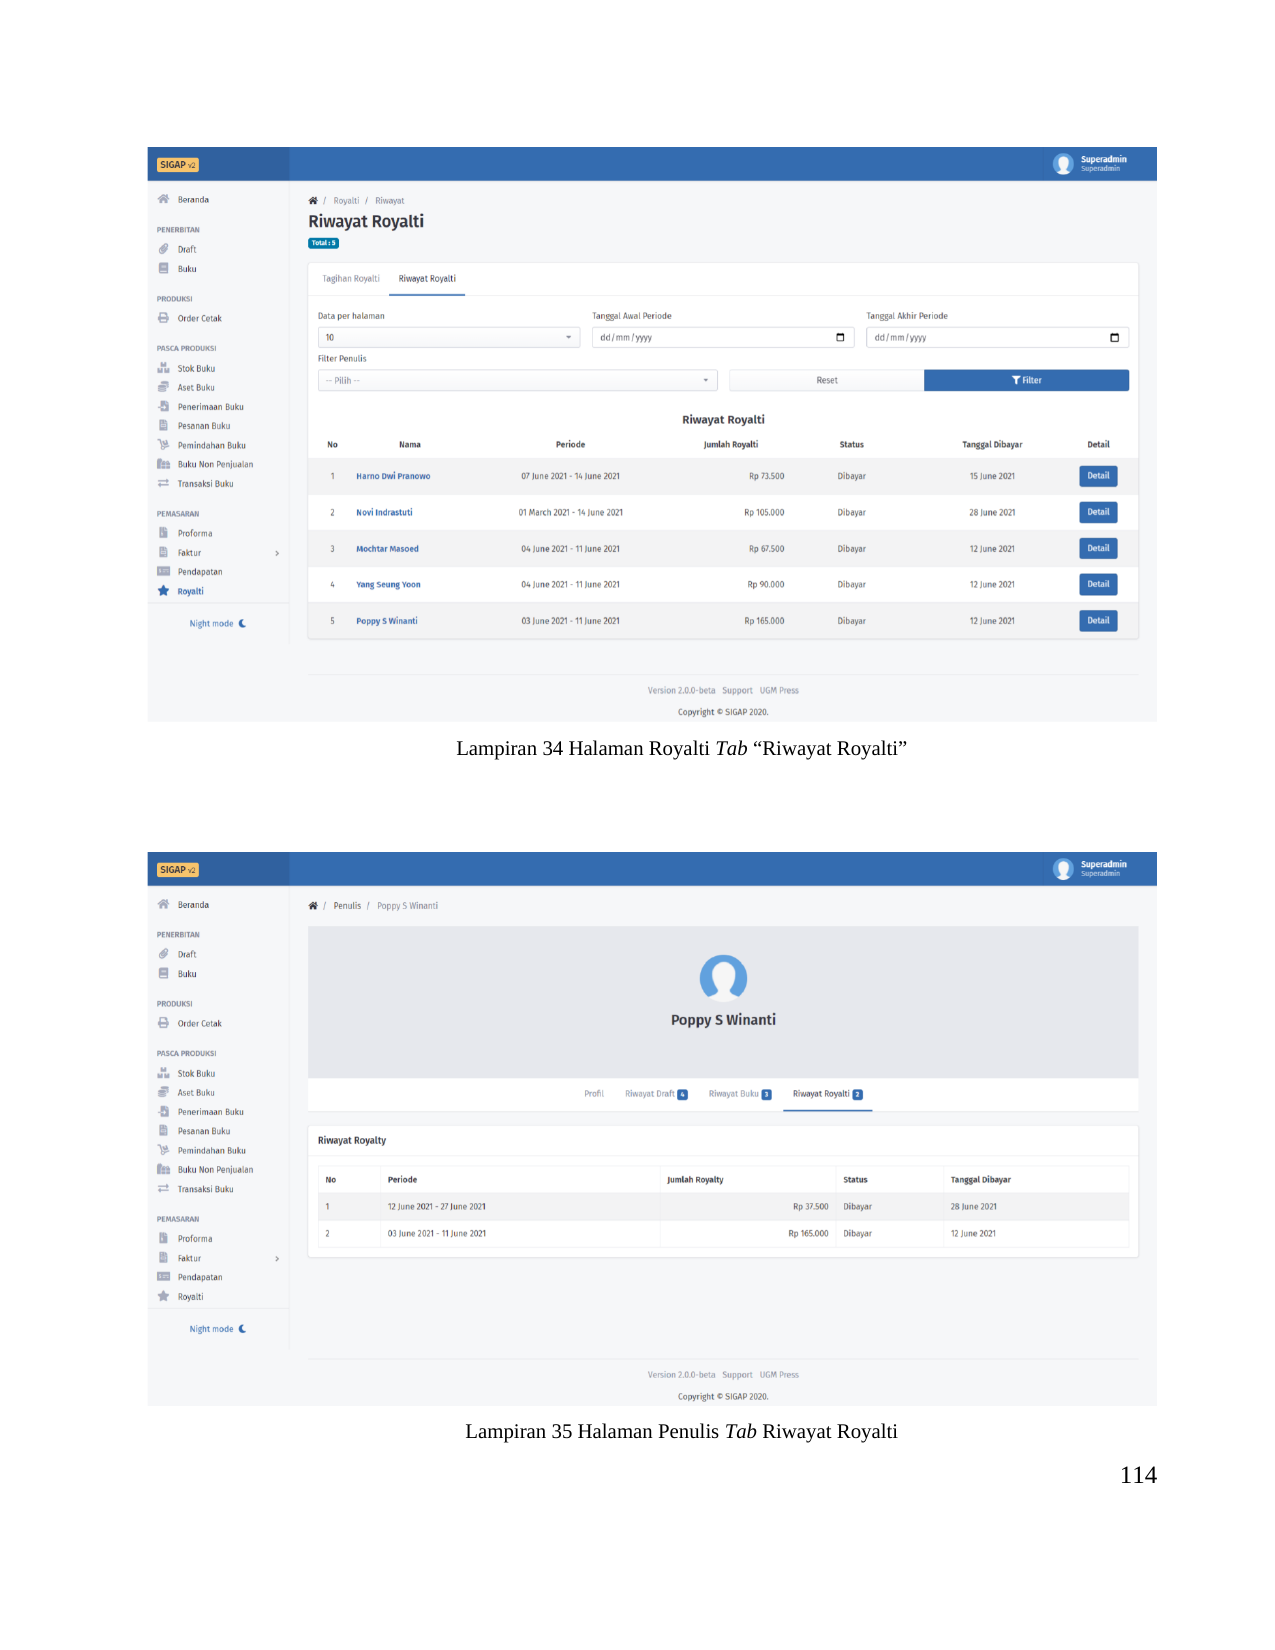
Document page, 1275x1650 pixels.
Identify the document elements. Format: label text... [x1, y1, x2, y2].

picture [147, 147, 1157, 722]
text Lampiran 35 Halaman Penulis Tab Riwayat Royalti [148, 1419, 1157, 1443]
text Lampiran 34 Halaman Royalti Tab “Riwayat Royalti” [148, 736, 1157, 760]
picture [147, 852, 1157, 1406]
